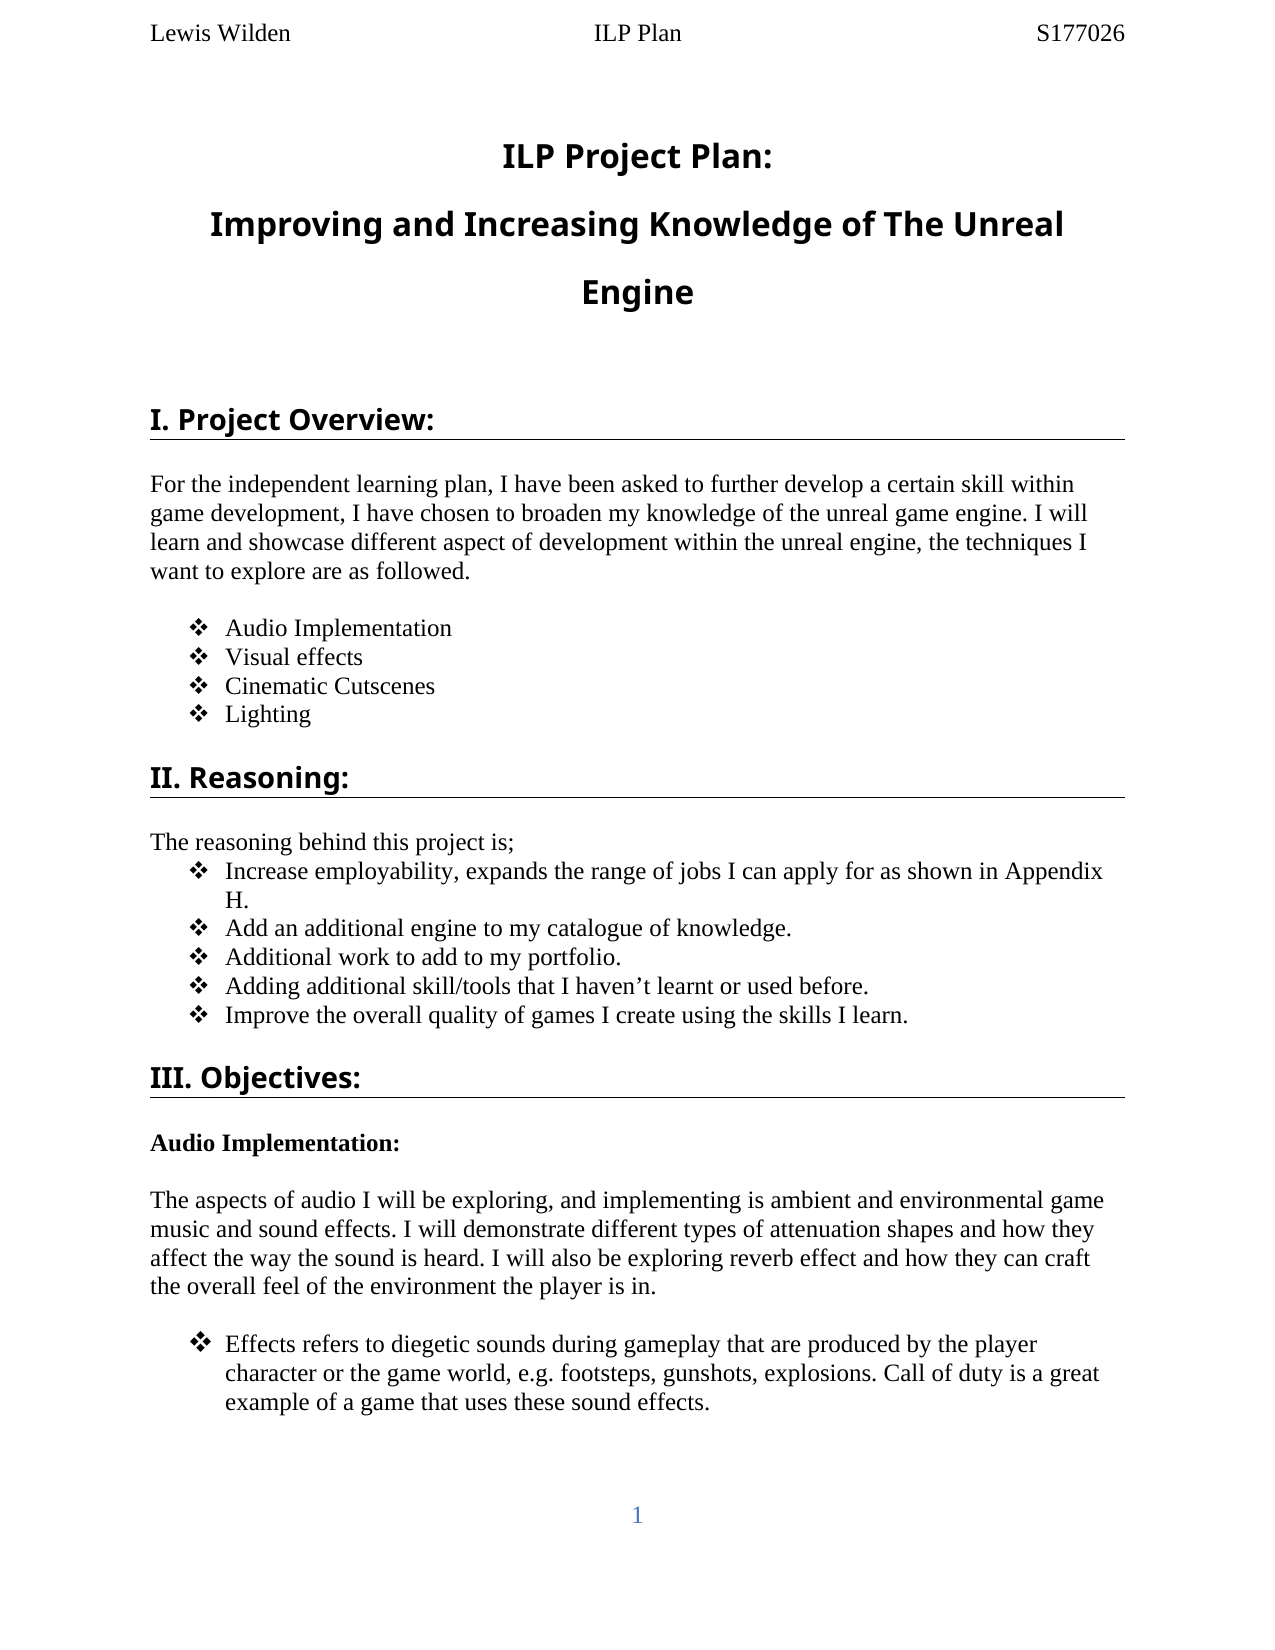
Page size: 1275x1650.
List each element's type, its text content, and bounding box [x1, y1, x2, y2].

list Lighting [187, 699, 1125, 728]
title ILP Project Plan: [150, 133, 1125, 178]
text Audio Implementation: [150, 1128, 1125, 1156]
subtitle III. Objectives: [150, 1058, 1125, 1097]
list Visual effects [187, 642, 1125, 671]
subtitle II. Reasoning: [150, 757, 1125, 797]
title Improving and Increasing Knowledge of The Unreal Engine [150, 201, 1125, 314]
list Additional work to add to my portfolio. [187, 942, 1125, 971]
list Effects refers to diegetic sounds during gameplay that are produced by the player character or the game world, e.g. footsteps, gunshots, explosions. Call of duty is a great example of a game that uses these sound effects. [187, 1329, 1125, 1416]
list Add an additional engine to my catalogue of knowledge. [187, 913, 1125, 942]
text For the independent learning plan, I have been asked to further develop a certain skill within game development, I have chosen to broaden my knowledge of the unreal game engine. I will learn and showcase different aspect of development within the unreal engine, the techniques I want to explore are as followed. [150, 469, 1125, 584]
list Increase employability, expands the range of jobs I can apply for as shown in Appendix H. [187, 856, 1125, 913]
text The reasoning behind this project is; [150, 827, 1125, 856]
text The aspects of audio I will be exploring, and implementing is ambient and environmental game music and sound effects. I will demonstrate different types of attenuation shapes and how they affect the way the sound is heard. I will also be exploring reverb effect and how they can craft the overall feel of the environment the player is in. [150, 1185, 1125, 1300]
subtitle I. [150, 399, 1125, 439]
list Adding additional skill/tools that I haven’t learnt or used before. [187, 971, 1125, 1000]
list Audio Implementation [187, 613, 1125, 642]
list Improve the overall quality of games I create using the skills I learn. [187, 1000, 1125, 1028]
list Cinematic Cutscenes [187, 671, 1125, 699]
